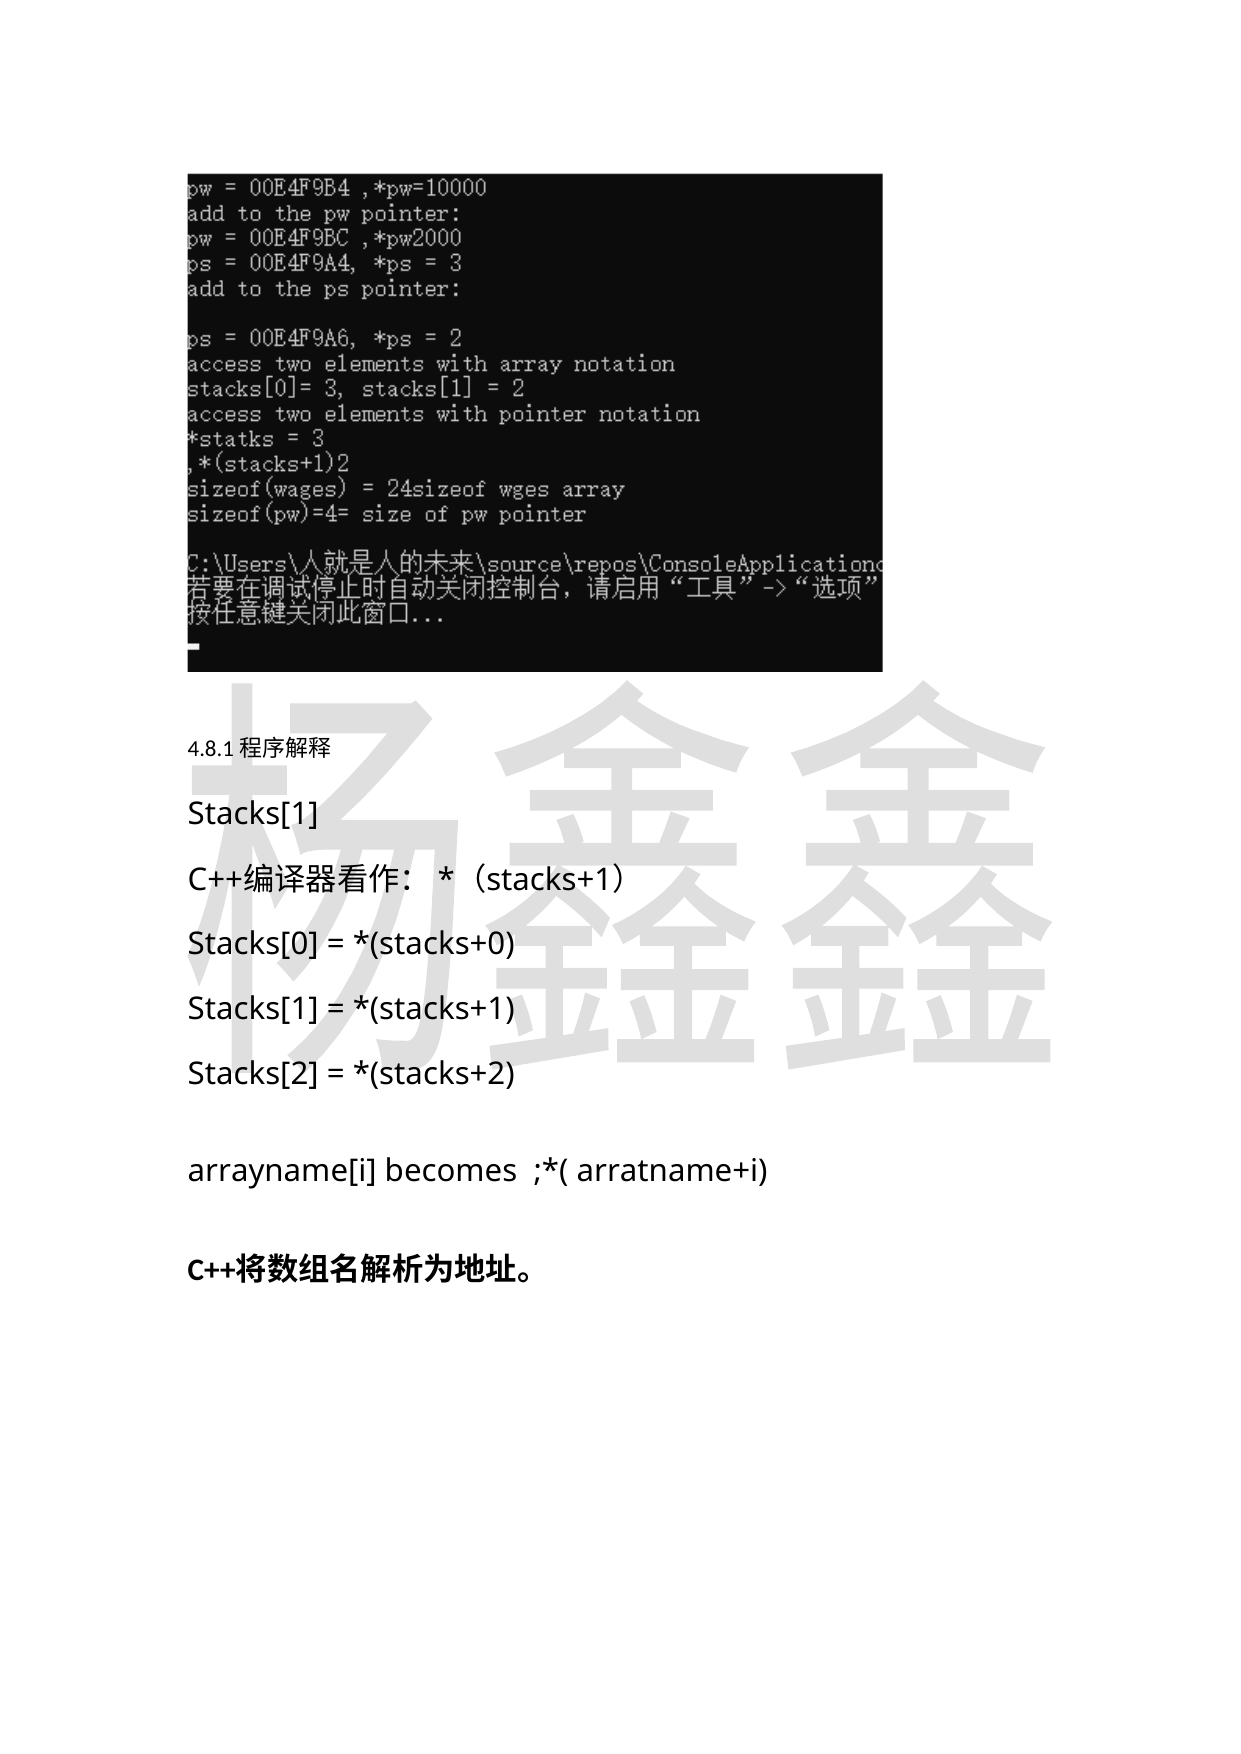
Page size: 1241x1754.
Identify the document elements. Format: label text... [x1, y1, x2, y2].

text Stacks[1] = *(stacks+1) [187, 974, 1053, 1039]
text 4.8.1 程序解释 [187, 714, 1053, 779]
text Stacks[2] = *(stacks+2) [187, 1039, 1053, 1104]
text C++将数组名解析为地址。 [187, 1234, 1053, 1299]
picture [187, 172, 883, 672]
text arrayname[i] becomes ;*( arratname+i) [187, 1137, 1053, 1202]
text C++编译器看作： *（stacks+1） [187, 844, 1053, 909]
text Stacks[1] [187, 779, 1053, 844]
text Stacks[0] = *(stacks+0) [187, 909, 1053, 974]
